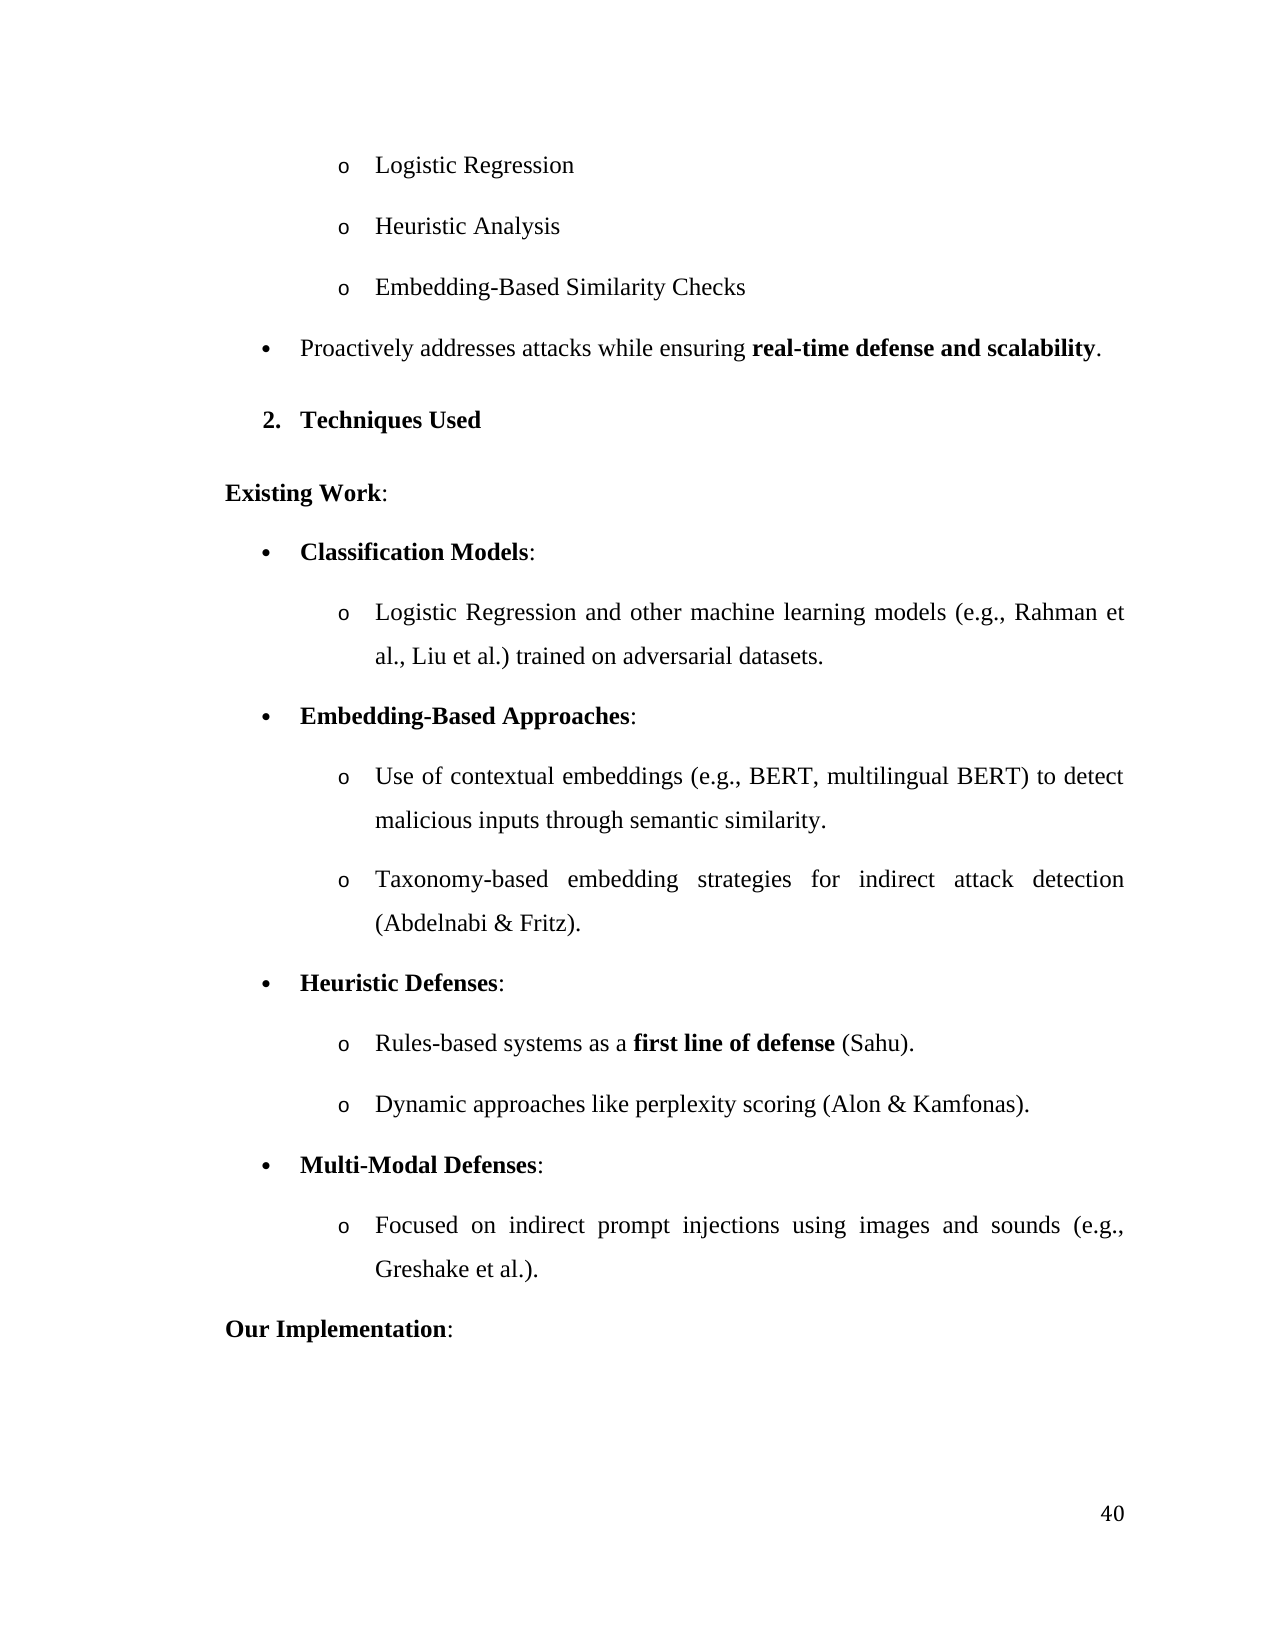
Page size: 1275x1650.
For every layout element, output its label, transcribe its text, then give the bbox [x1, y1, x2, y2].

list Logistic Regression and other machine learning models (e.g., Rahman et al., Liu et al.) trained on adversarial datasets. [337, 597, 1125, 670]
list Rules-based systems as a first line of defense (Sahu). [337, 1028, 1125, 1058]
list Multi-Modal Defenses: [262, 1150, 1125, 1179]
list Embedding-Based Approaches: [262, 701, 1125, 730]
list Taxonomy-based embedding strategies for indirect attack detection (Abdelnabi & Fritz). [337, 864, 1125, 937]
list Techniques Used [262, 405, 1125, 434]
list Focused on indirect prompt injections using images and sounds (e.g., Greshake et al.). [337, 1210, 1125, 1283]
list Embedding-Based Similarity Checks [337, 272, 1125, 302]
list Use of contextual embeddings (e.g., BERT, multilingual BERT) to detect malicious inputs through semantic similarity. [337, 761, 1125, 833]
list Logistic Regression [337, 150, 1125, 179]
list Proactively addresses attacks while ensuring real-time defense and scalability. [262, 333, 1125, 362]
list Dynamic approaches like perplexity scoring (Alon & Kamfonas). [337, 1089, 1125, 1119]
text Our Implementation: [225, 1314, 1125, 1342]
list Classification Models: [262, 537, 1125, 566]
list Heuristic Analysis [337, 211, 1125, 241]
list Heuristic Defenses: [262, 968, 1125, 997]
text Existing Work: [225, 478, 1125, 506]
